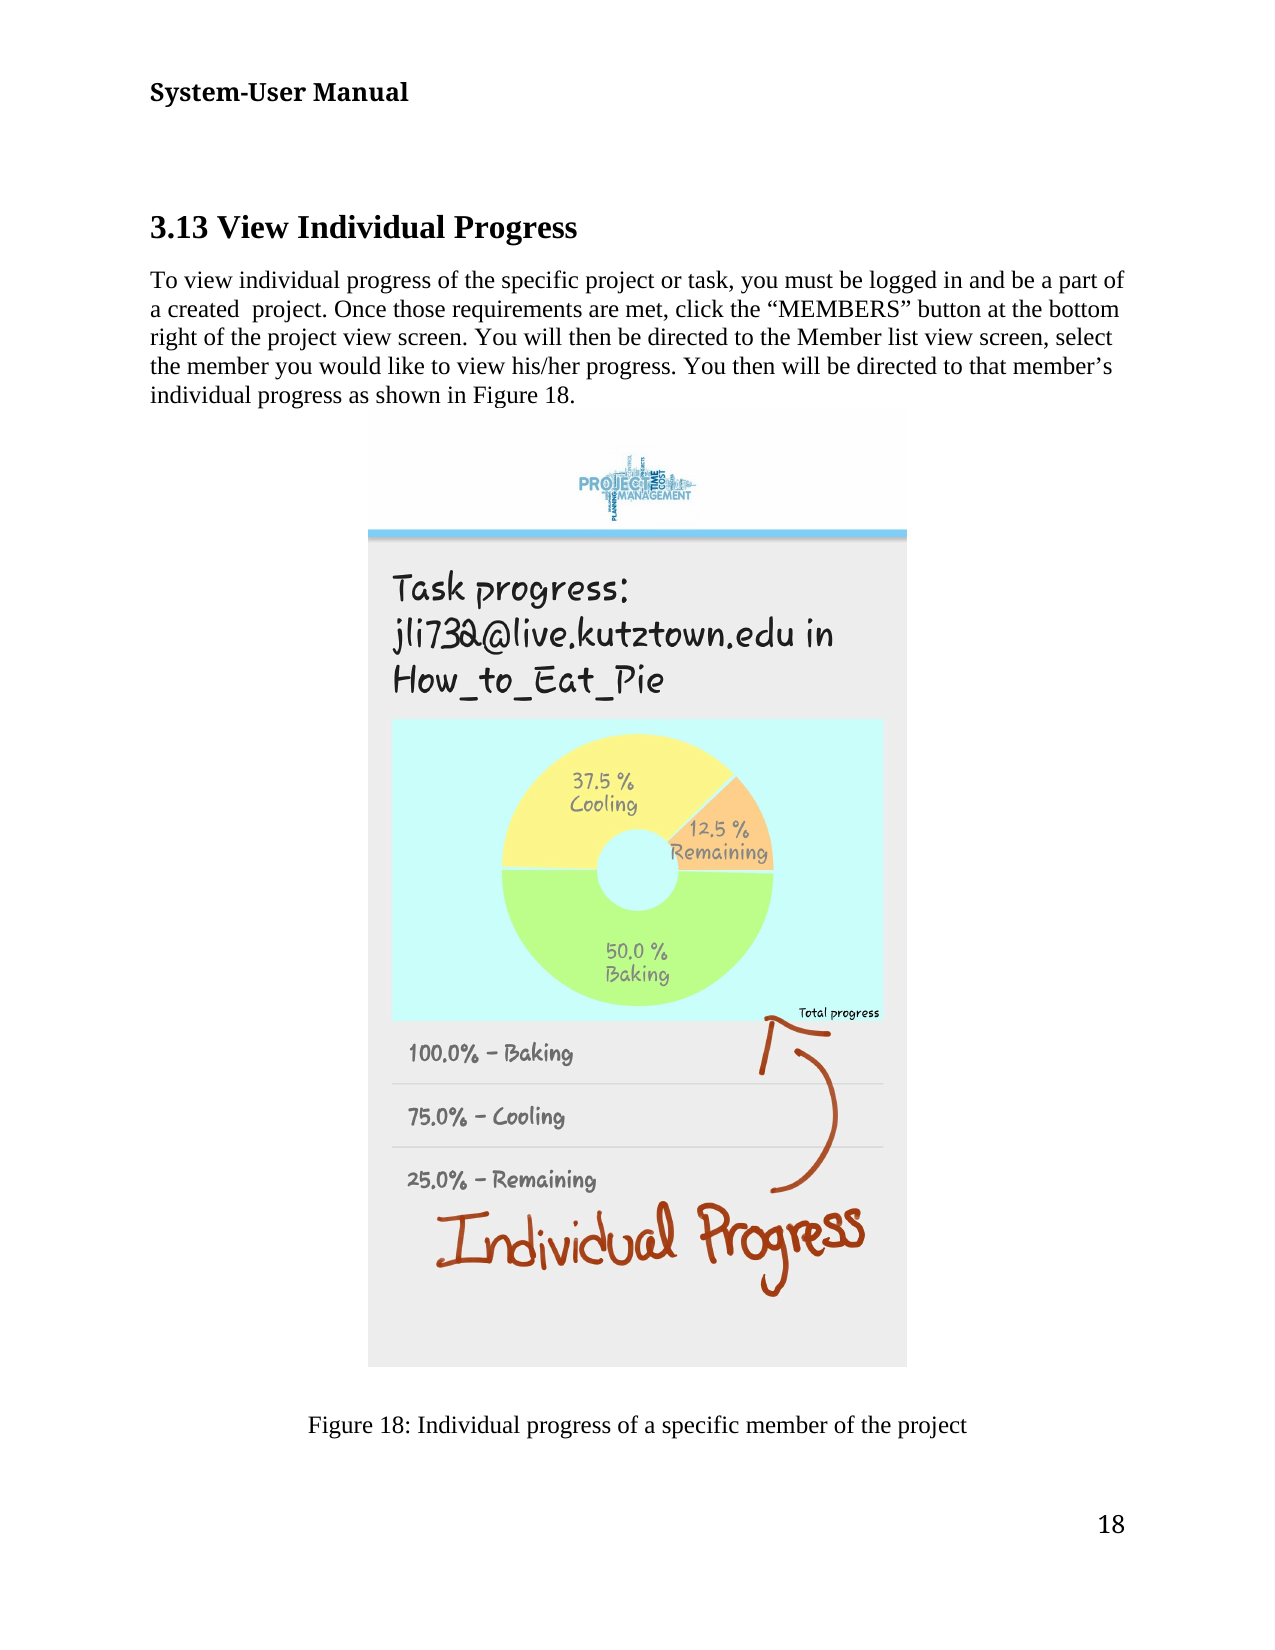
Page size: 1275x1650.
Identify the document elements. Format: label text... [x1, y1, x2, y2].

text To view individual progress of the specific project or task, you must be logged in and be a part of a created project. Once those requirements are met, click the “MEMBERS” button at the bottom right of the project view screen. You will then be directed to the Member list view screen, select the member you would like to view his/her progress. You then will be directed to that member’s individual progress as shown in Figure 18. [150, 265, 1125, 409]
picture [368, 408, 907, 1367]
text 3.13 View Individual Progress [150, 207, 1125, 246]
text Figure 18: Individual progress of a specific member of the project [150, 1410, 1125, 1438]
